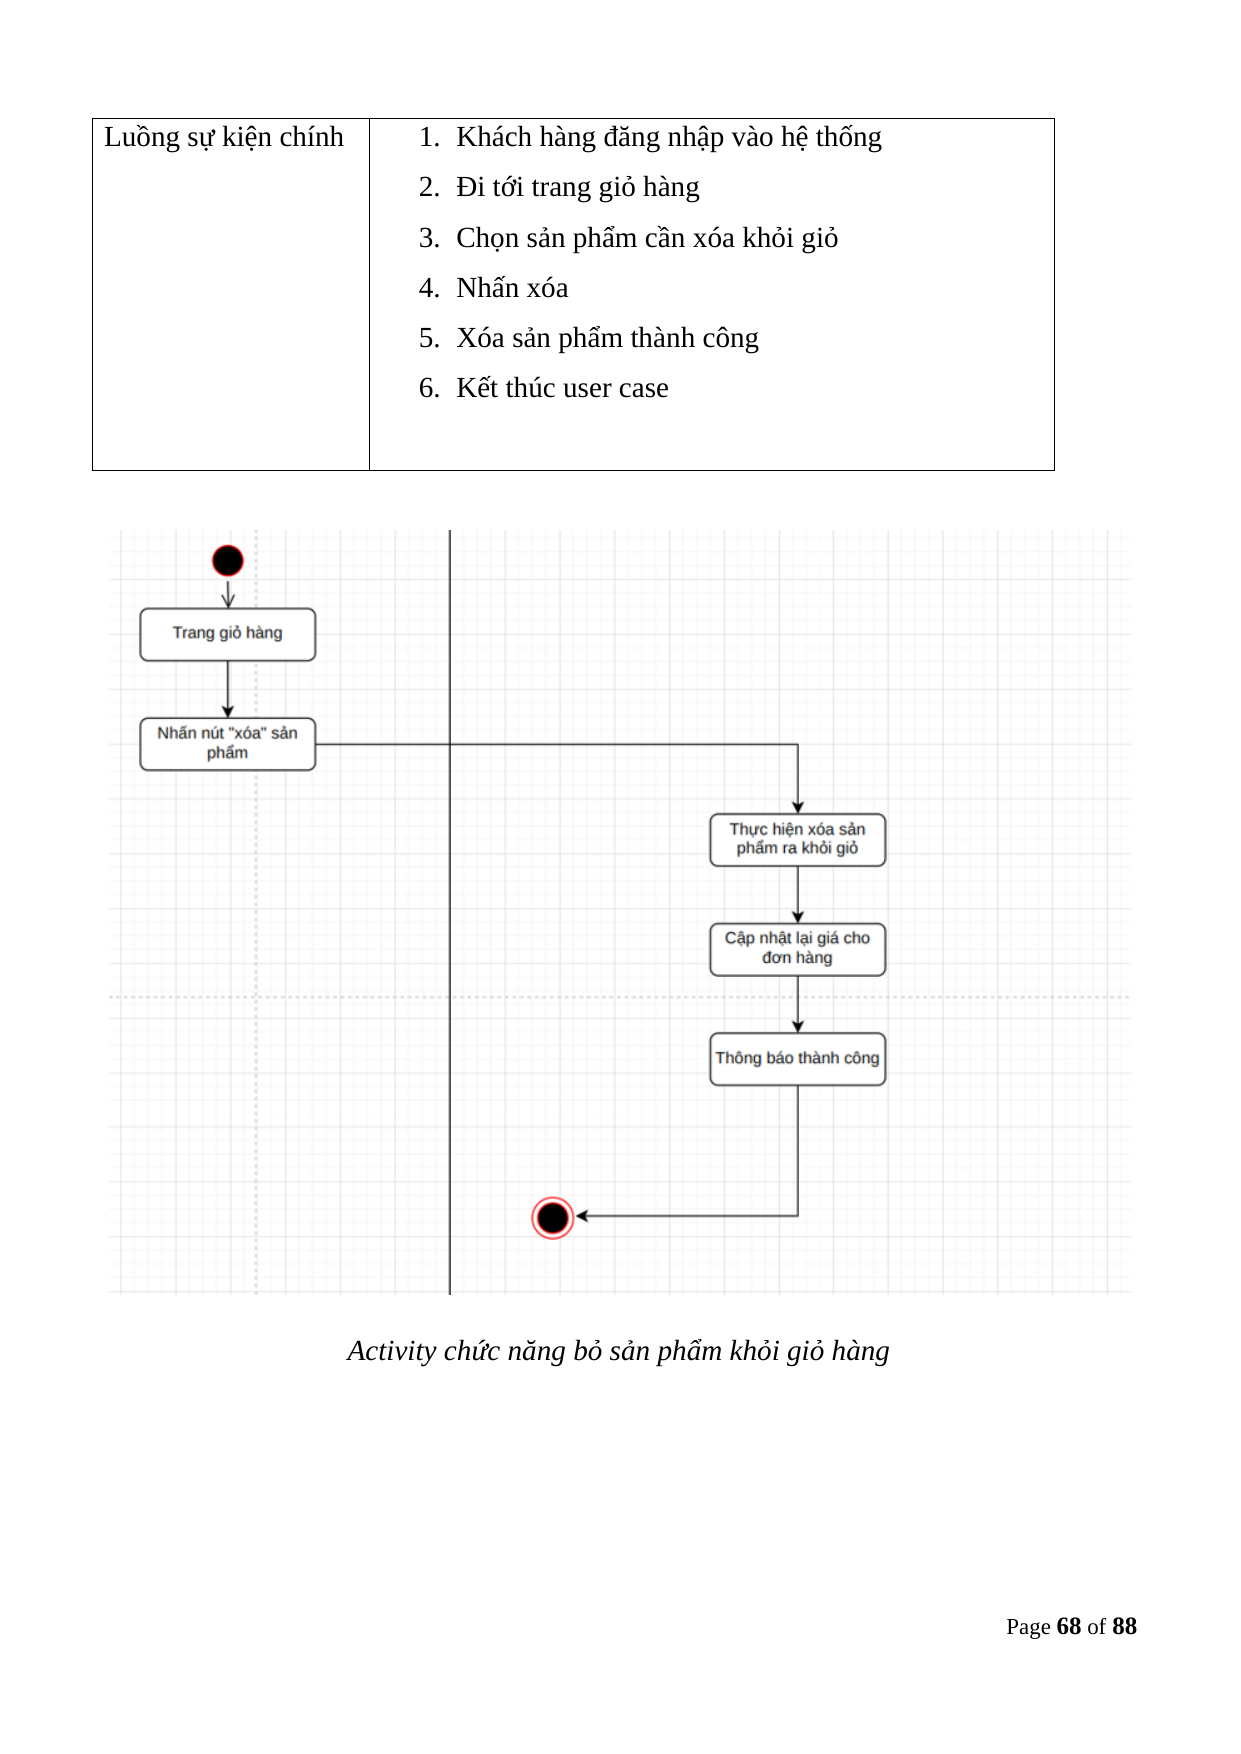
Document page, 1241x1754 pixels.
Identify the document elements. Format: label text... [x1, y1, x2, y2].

table_cell Khách hàng đăng nhập vào hệ thống Đi tới trang giỏ hàng Chọn sản phẩm cần xóa khỏi giỏ Nhấn xóa Xóa sản phẩm thành công Kết thúc user case [370, 119, 1054, 470]
table_cell Luồng sự kiện chính [93, 119, 369, 470]
picture [108, 530, 1132, 1295]
text Activity chức năng bỏ sản phẩm khỏi giỏ hàng [103, 1333, 1137, 1367]
